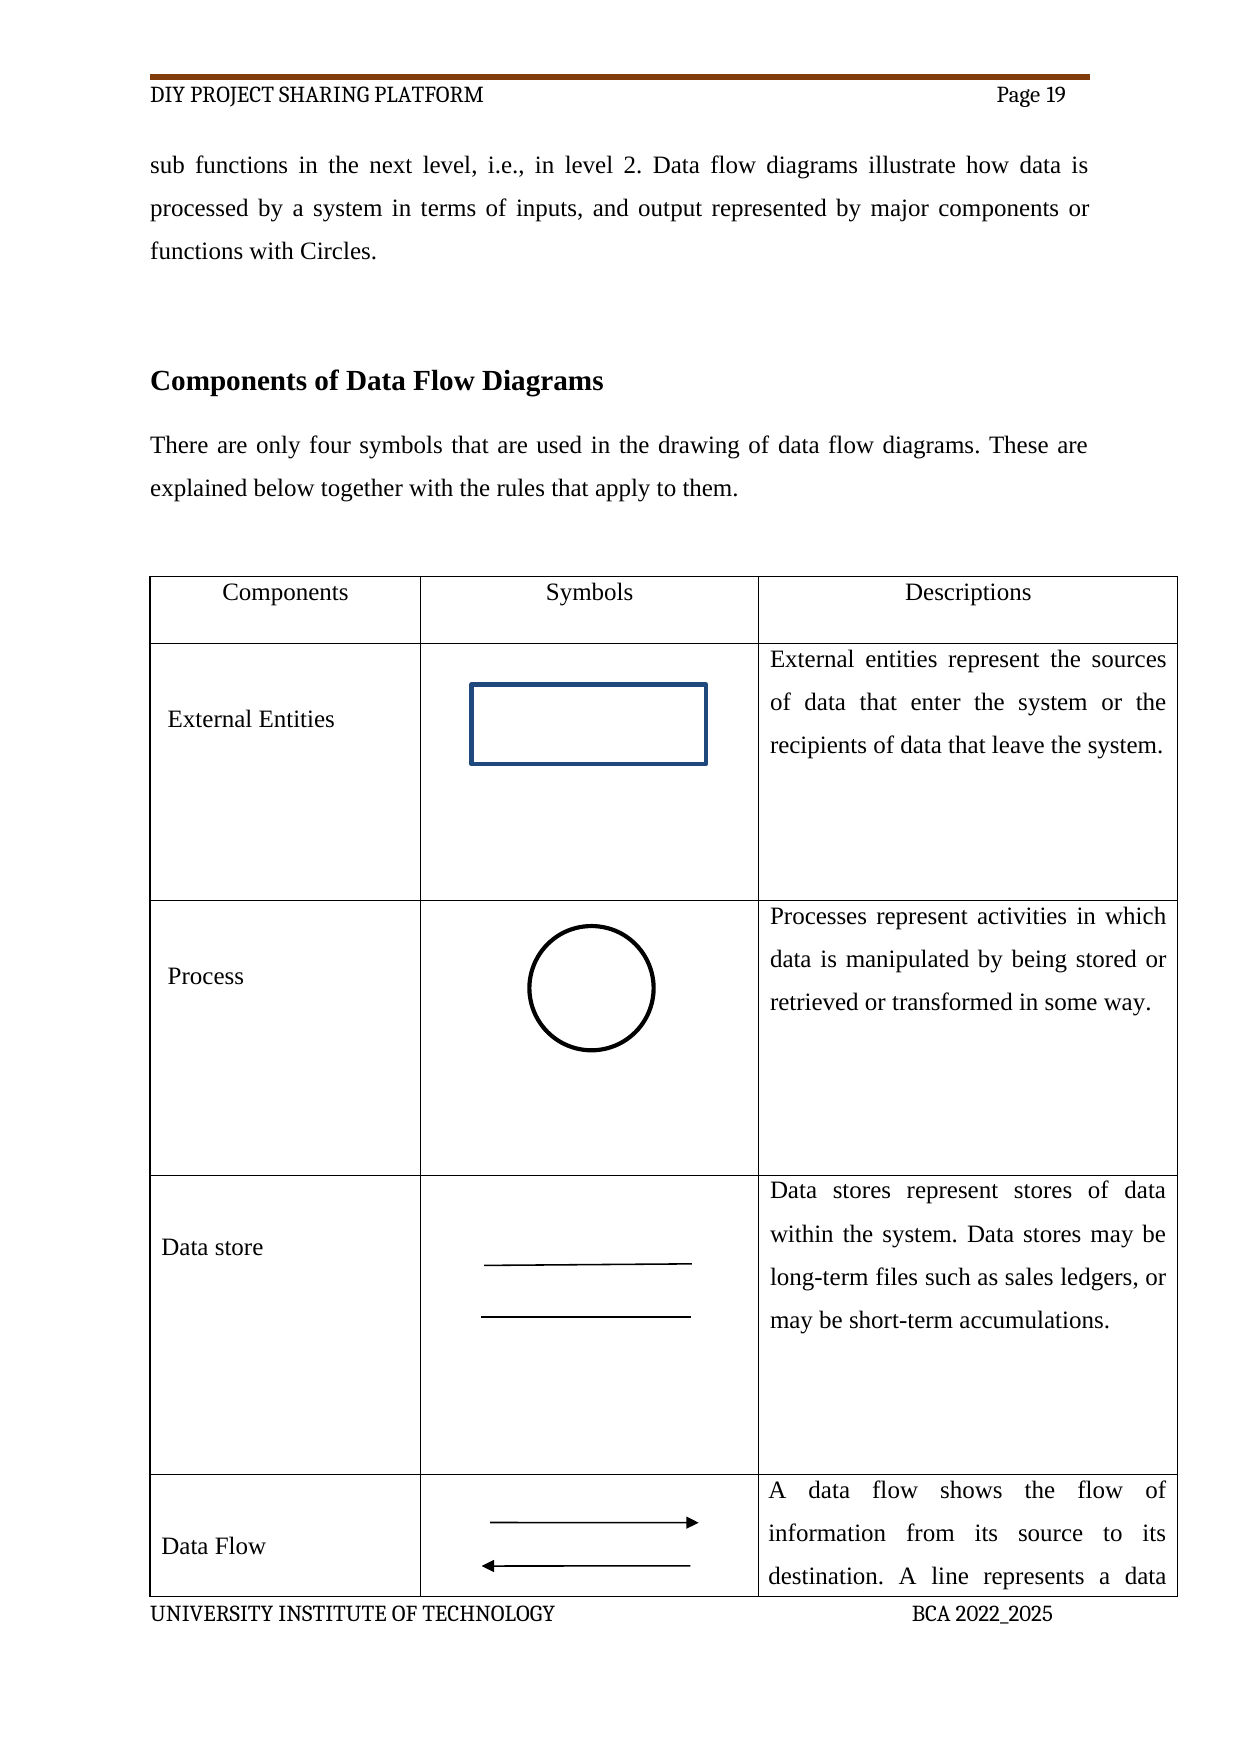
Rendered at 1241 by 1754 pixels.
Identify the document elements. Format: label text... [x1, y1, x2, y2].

table_cell [421, 644, 758, 900]
table_cell External Entities [151, 644, 420, 900]
table_header Components [151, 577, 420, 643]
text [150, 150, 1090, 265]
table_cell Data Flow [151, 1475, 420, 1596]
text Components of Data Flow Diagrams [150, 363, 1090, 397]
table_cell [421, 1176, 758, 1474]
table_header Symbols [421, 577, 758, 643]
table_cell External entities represent the sources of data that enter the system or the recipients of data that leave the system. [759, 644, 1177, 900]
table_cell Data store [151, 1176, 420, 1474]
text There are only four symbols that are used in the drawing of data flow diagrams. These are explained below together with the rules that apply to them. [150, 430, 1090, 502]
table_cell Processes represent activities in which data is manipulated by being stored or retrieved or transformed in some way. [759, 901, 1177, 1174]
table_cell Process [151, 901, 420, 1174]
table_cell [759, 1475, 1177, 1596]
table_cell [421, 1475, 758, 1596]
table_header Descriptions [759, 577, 1177, 643]
table_cell Data stores represent stores of data within the system. Data stores may be long-term files such as sales ledgers, or may be short-term accumulations. [759, 1176, 1177, 1474]
table_cell [421, 901, 758, 1174]
